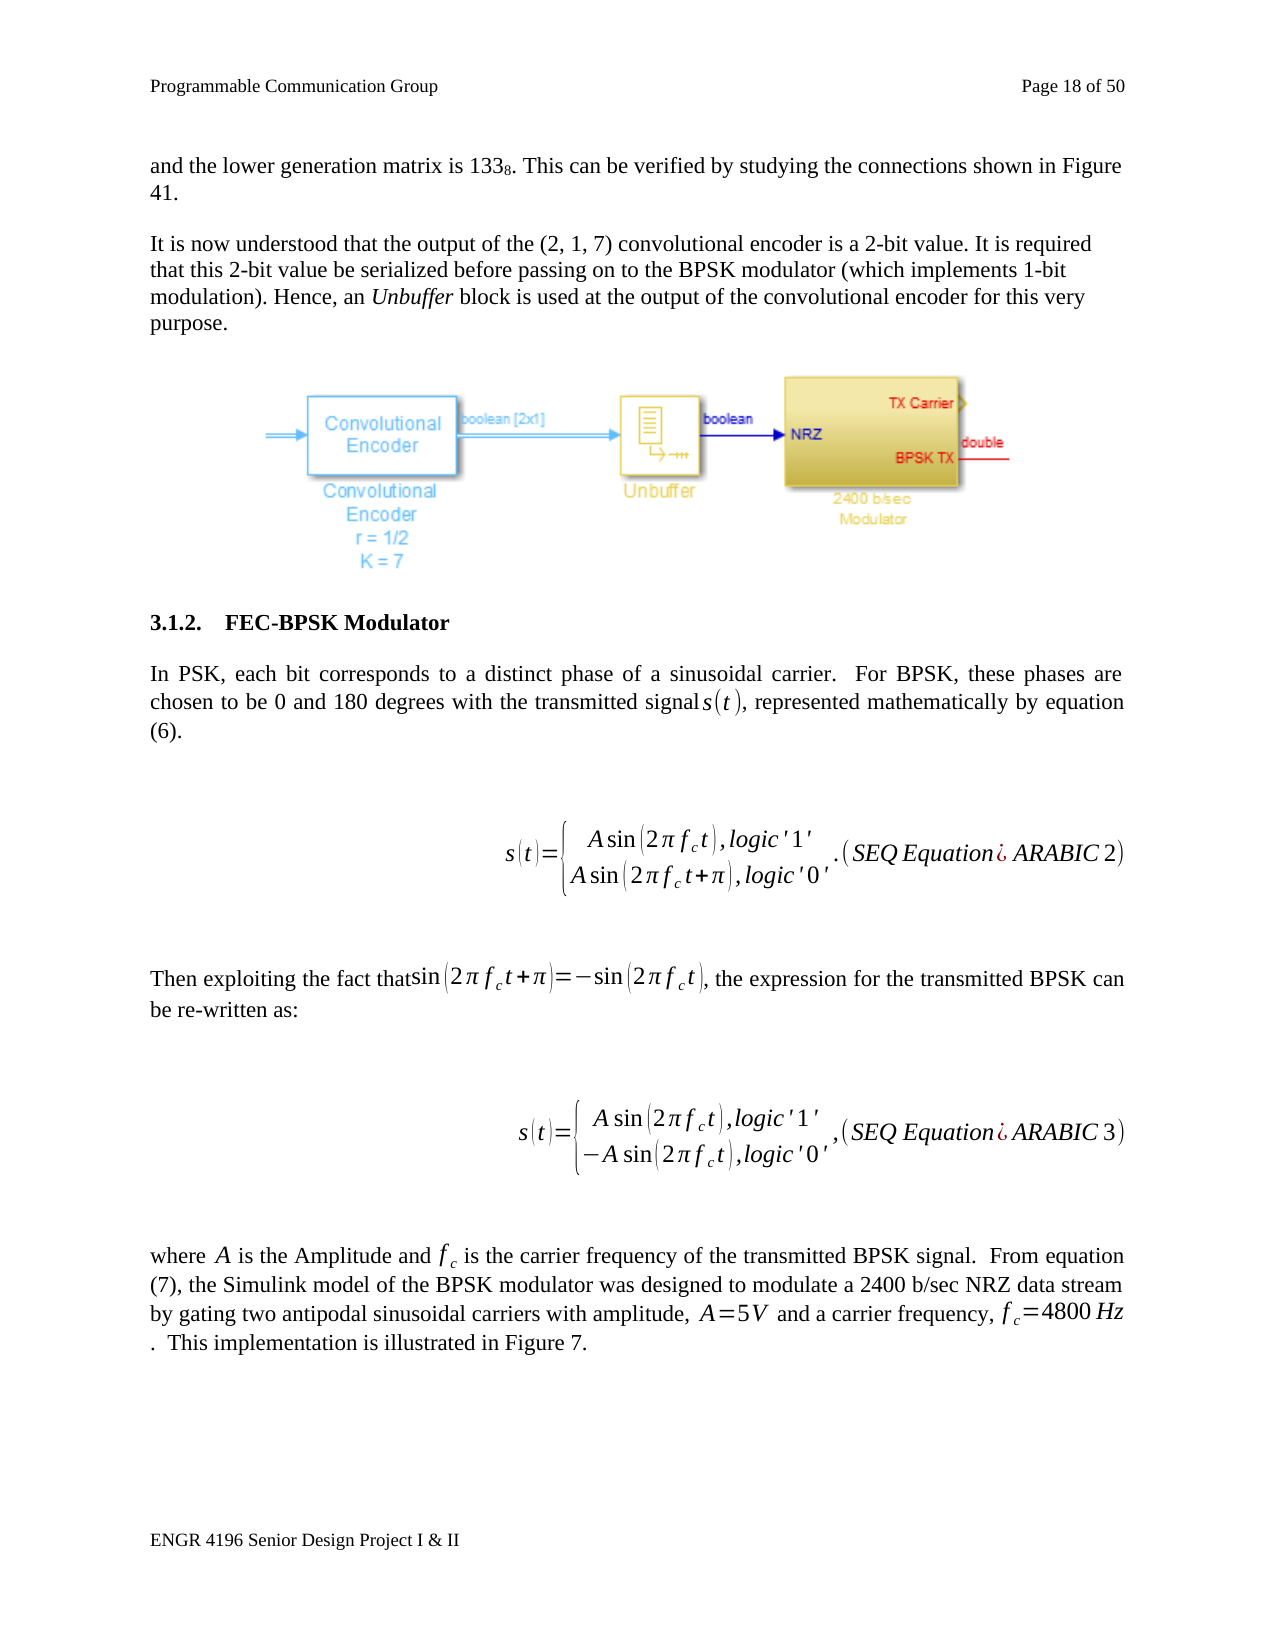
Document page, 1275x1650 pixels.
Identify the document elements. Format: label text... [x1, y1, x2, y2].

subtitle FEC-BPSK Modulator [150, 609, 1125, 635]
text It is now understood that the output of the (2, 1, 7) convolutional encoder is a 2-bit value. It is required that this 2-bit value be serialized before passing on to the BPSK modulator (which implements 1-bit modulation). Hence, an Unbuffer block is used at the output of the convolutional encoder for this very purpose. [150, 230, 1125, 336]
text where is the Amplitude and is the carrier frequency of the transmitted BPSK signal. From equation (7), the Simulink model of the BPSK modulator was designed to modulate a 2400 b/sec NRZ data stream by gating two antipodal sinusoidal carriers with amplitude, and a carrier frequency, . This implementation is illustrated in Figure 7. [150, 1240, 1125, 1356]
text In PSK, each bit corresponds to a distinct phase of a sinusoidal carrier. For BPSK, these phases are chosen to be 0 and 180 degrees with the transmitted signal, represented mathematically by equation (6). [150, 660, 1125, 743]
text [150, 150, 1125, 205]
text Then exploiting the fact that, the expression for the transmitted BPSK can be re-written as: [150, 961, 1125, 1022]
picture [265, 360, 1010, 584]
